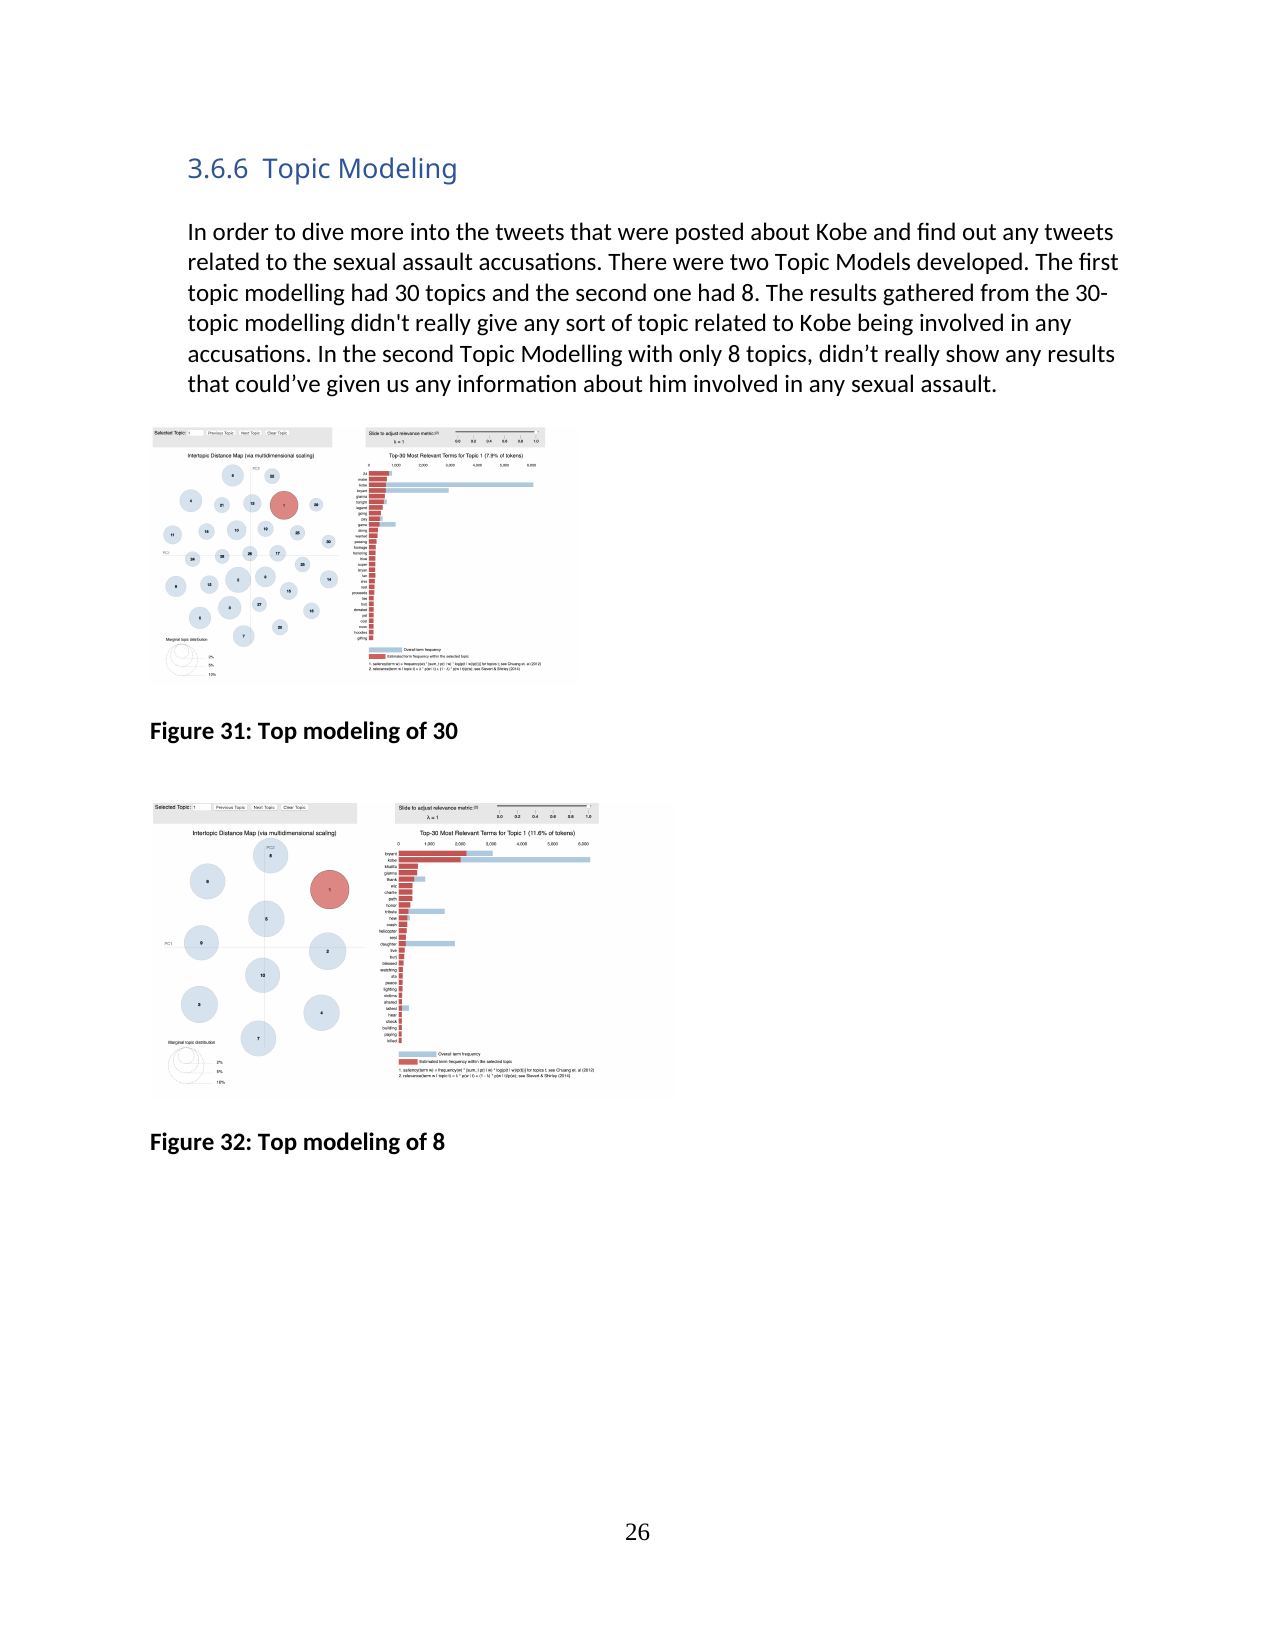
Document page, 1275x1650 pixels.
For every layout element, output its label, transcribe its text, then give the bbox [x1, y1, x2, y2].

picture [150, 427, 579, 685]
picture [150, 803, 674, 1098]
text Figure 31: Top modeling of 30 [150, 715, 1125, 746]
text Figure 32: Top modeling of 8 [150, 1126, 1125, 1157]
subtitle Topic Modeling [187, 150, 1125, 187]
text In order to dive more into the tweets that were posted about Kobe and find out any tweets related to the sexual assault accusations. There were two Topic Models developed. The first topic modelling had 30 topics and the second one had 8. The results gathered from the 30-topic modelling didn't really give any sort of topic related to Kobe being involved in any accusations. In the second Topic Modelling with only 8 topics, didn’t really show any results that could’ve given us any information about him involved in any sexual assault. [187, 216, 1125, 399]
